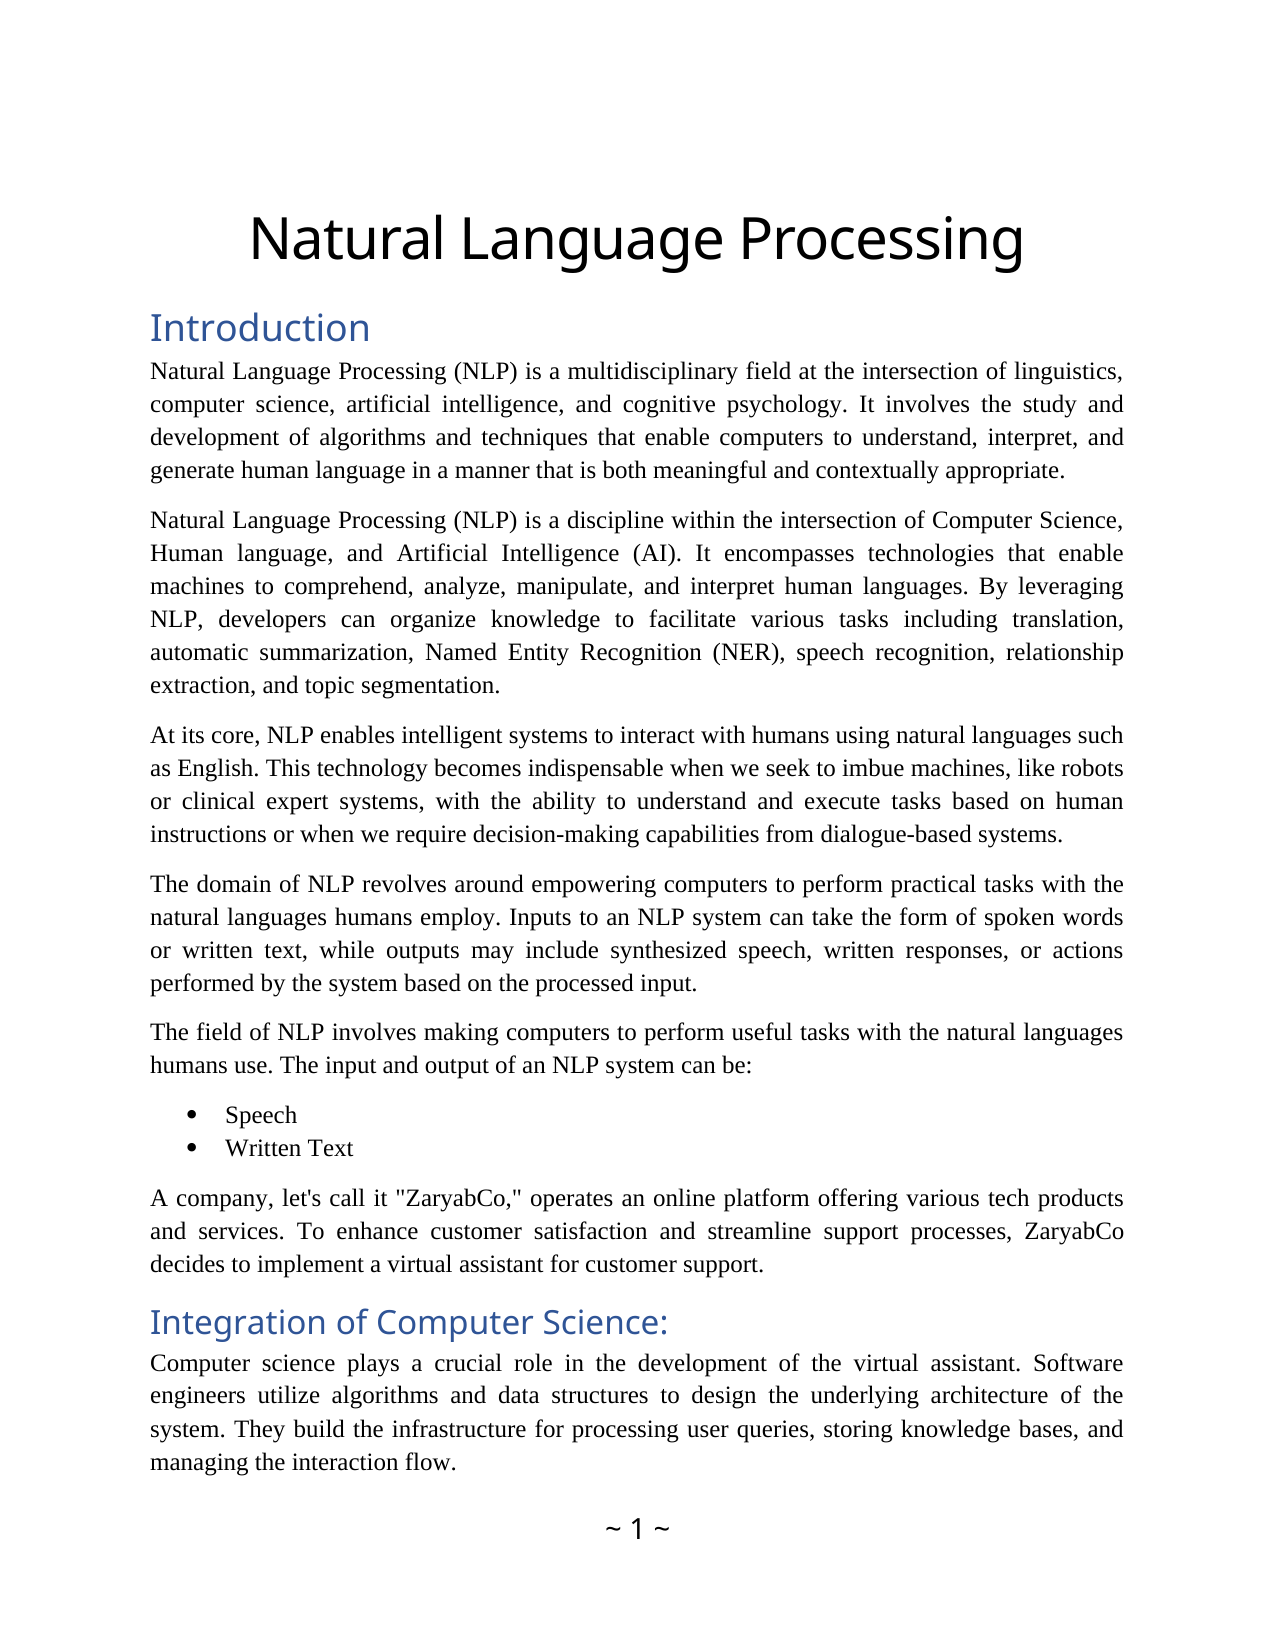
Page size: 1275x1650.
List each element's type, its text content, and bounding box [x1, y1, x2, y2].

text The field of NLP involves making computers to perform useful tasks with the natural languages humans use. The input and output of an NLP system can be: [150, 1017, 1125, 1079]
text Natural Language Processing (NLP) is a multidisciplinary field at the intersection of linguistics, computer science, artificial intelligence, and cognitive psychology. It involves the study and development of algorithms and techniques that enable computers to understand, interpret, and generate human language in a manner that is both meaningful and contextually appropriate. [150, 356, 1125, 484]
text A company, let's call it "ZaryabCo," operates an online platform offering various tech products and services. To enhance customer satisfaction and streamline support processes, ZaryabCo decides to implement a virtual assistant for customer support. [150, 1183, 1125, 1278]
title Natural Language Processing [150, 197, 1125, 276]
text The domain of NLP revolves around empowering computers to perform practical tasks with the natural languages humans employ. Inputs to an NLP system can take the form of spoken words or written text, while outputs may include synthesized speech, written responses, or actions performed by the system based on the processed input. [150, 869, 1125, 997]
list Written Text [187, 1133, 1125, 1162]
text At its core, NLP enables intelligent systems to interact with humans using natural languages such as English. This technology becomes indispensable when we seek to imbue machines, like robots or clinical expert systems, with the ability to understand and execute tasks based on human instructions or when we require decision-making capabilities from dialogue-based systems. [150, 720, 1125, 848]
list Speech [187, 1100, 1125, 1129]
subtitle Integration of Computer Science: [150, 1299, 1125, 1344]
subtitle Introduction [150, 301, 1125, 352]
text Natural Language Processing (NLP) is a discipline within the intersection of Computer Science, Human language, and Artificial Intelligence (AI). It encompasses technologies that enable machines to comprehend, analyze, manipulate, and interpret human languages. By leveraging NLP, developers can organize knowledge to facilitate various tasks including translation, automatic summarization, Named Entity Recognition (NER), speech recognition, relationship extraction, and topic segmentation. [150, 505, 1125, 699]
text Computer science plays a crucial role in the development of the virtual assistant. Software engineers utilize algorithms and data structures to design the underlying architecture of the system. They build the infrastructure for processing user queries, storing knowledge bases, and managing the interaction flow. [150, 1348, 1125, 1475]
